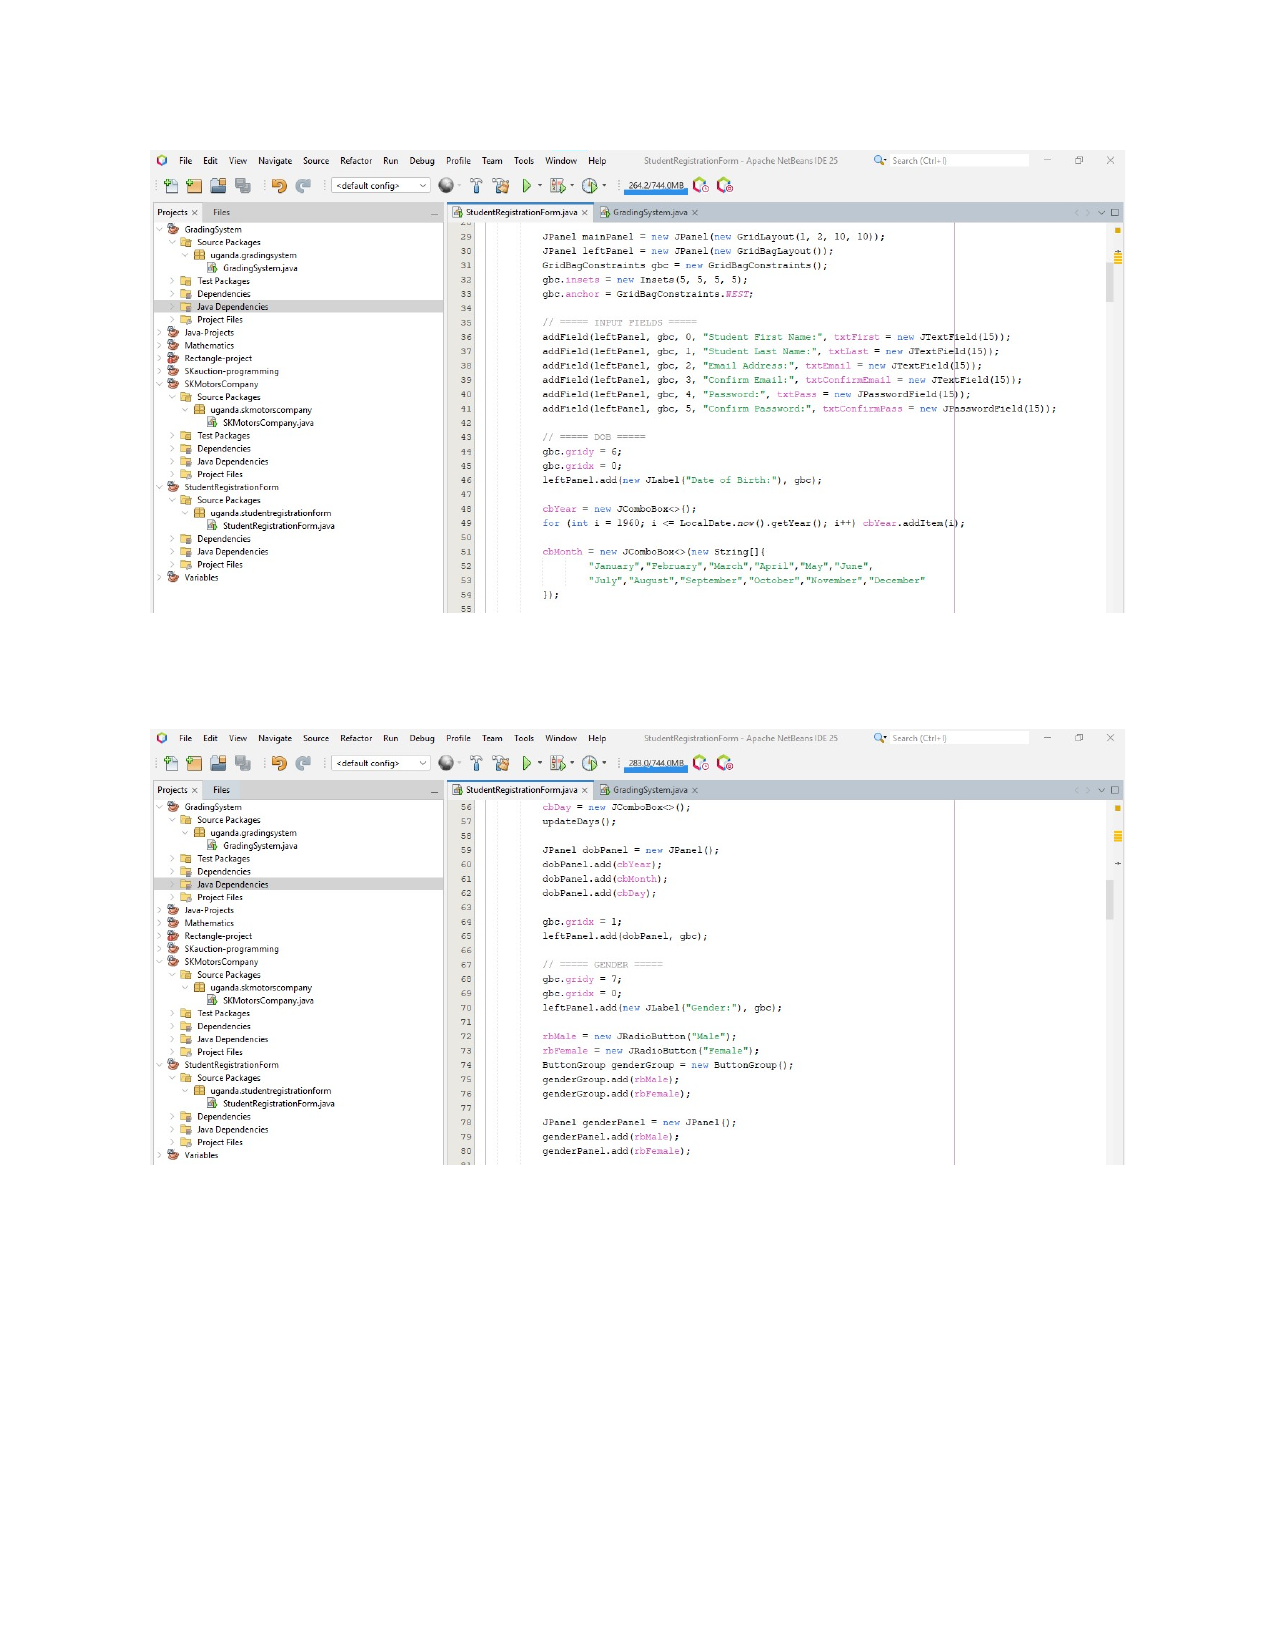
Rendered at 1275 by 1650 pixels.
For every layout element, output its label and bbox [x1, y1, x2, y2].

picture [150, 729, 1125, 1165]
picture [150, 150, 1125, 613]
